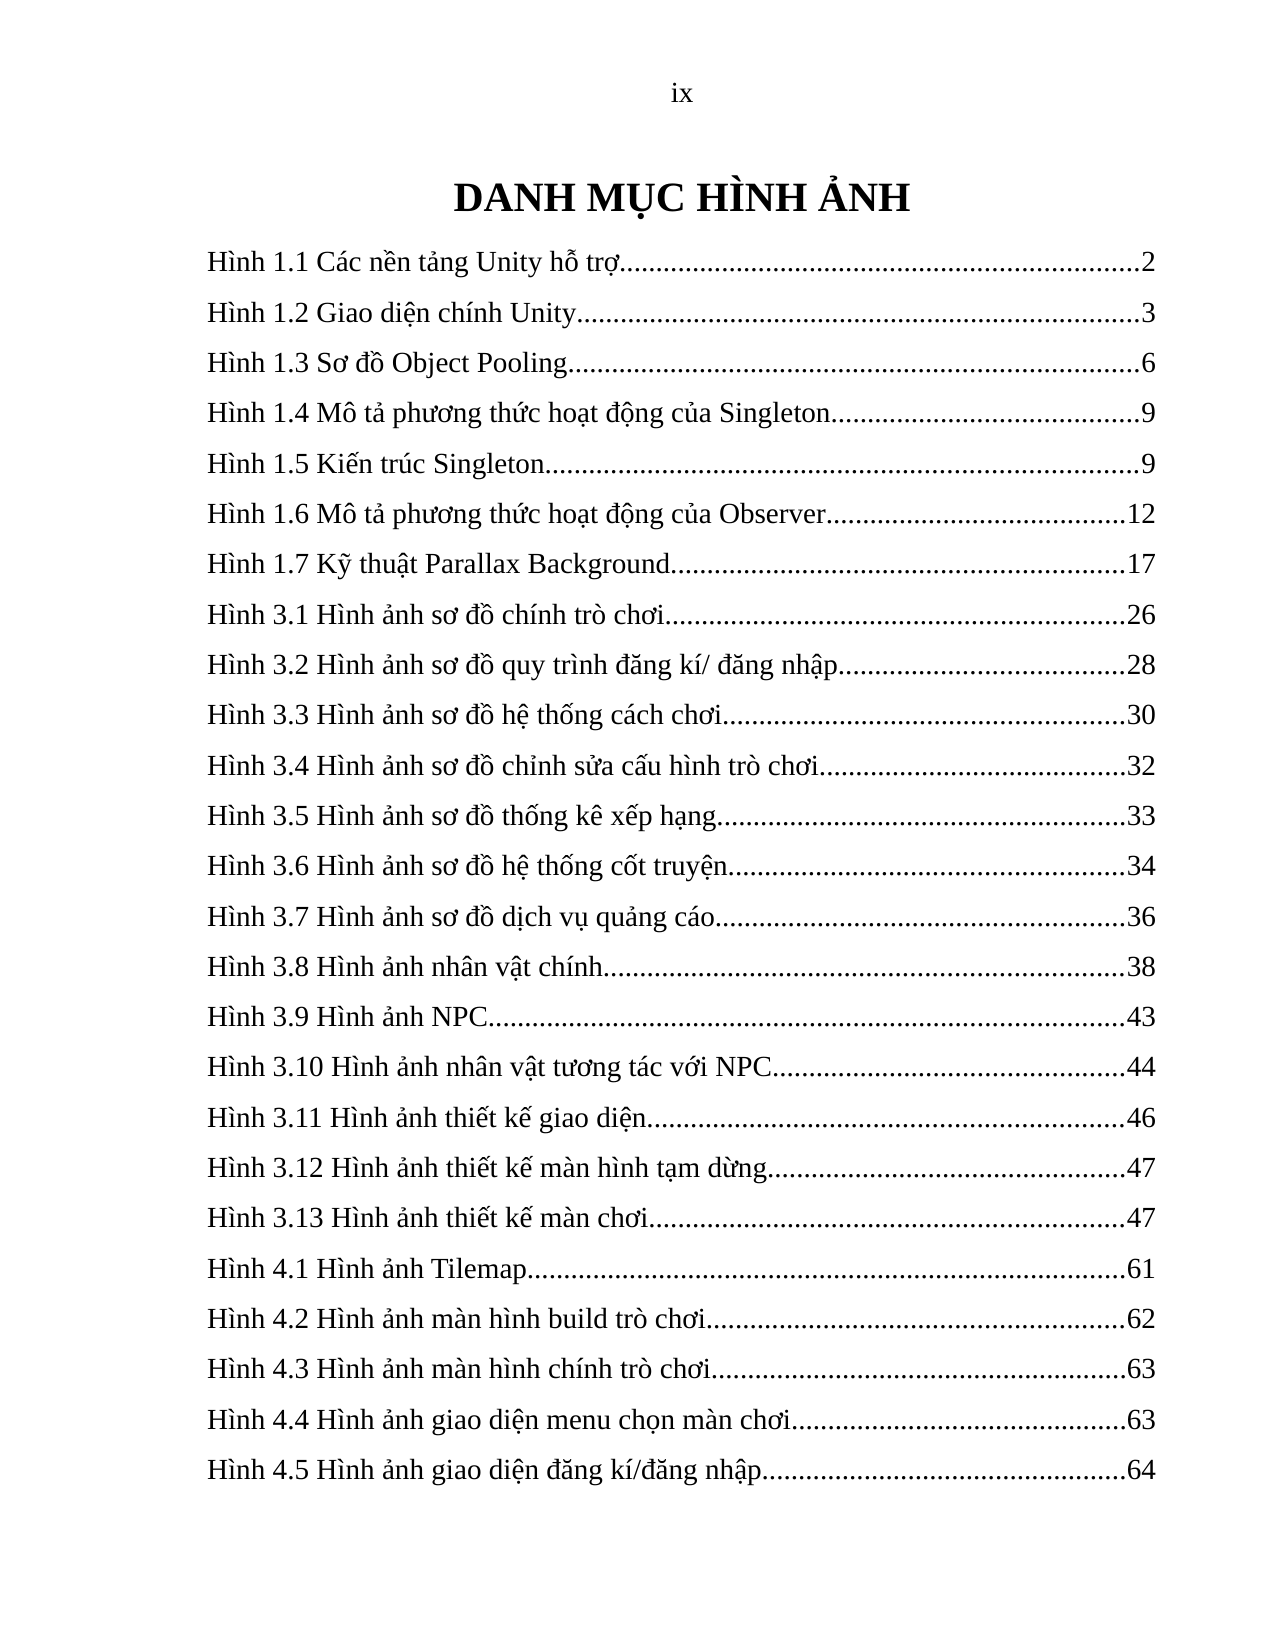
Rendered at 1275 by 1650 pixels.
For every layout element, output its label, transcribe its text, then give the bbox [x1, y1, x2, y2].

text Hình 3.9 Hình ảnh NPC 43 [207, 999, 1157, 1033]
text Hình 3.12 Hình ảnh thiết kế màn hình tạm dừng 47 [207, 1150, 1157, 1184]
text Hình 3.7 Hình ảnh sơ đồ dịch vụ quảng cáo 36 [207, 899, 1157, 932]
text Hình 3.11 Hình ảnh thiết kế giao diện 46 [207, 1100, 1157, 1133]
text Hình 3.8 Hình ảnh nhân vật chính 38 [207, 949, 1157, 982]
text Hình 3.5 Hình ảnh sơ đồ thống kê xếp hạng 33 [207, 798, 1157, 832]
text Hình 1.5 Kiến trúc Singleton 9 [207, 446, 1157, 479]
text Hình 1.7 Kỹ thuật Parallax Background 17 [207, 546, 1157, 580]
text Hình 1.6 Mô tả phương thức hoạt động của Observer 12 [207, 496, 1157, 530]
subtitle DANH MỤC HÌNH ẢNH [207, 173, 1157, 221]
text Hình 4.5 Hình ảnh giao diện đăng kí/đăng nhập 64 [207, 1452, 1157, 1486]
text Hình 3.3 Hình ảnh sơ đồ hệ thống cách chơi 30 [207, 697, 1157, 731]
text Hình 3.13 Hình ảnh thiết kế màn chơi 47 [207, 1201, 1157, 1234]
text Hình 1.2 Giao diện chính Unity 3 [207, 295, 1157, 328]
text Hình 3.1 Hình ảnh sơ đồ chính trò chơi 26 [207, 597, 1157, 630]
text Hình 4.4 Hình ảnh giao diện menu chọn màn chơi 63 [207, 1402, 1157, 1435]
text Hình 3.4 Hình ảnh sơ đồ chỉnh sửa cấu hình trò chơi 32 [207, 748, 1157, 781]
text Hình 3.2 Hình ảnh sơ đồ quy trình đăng kí/ đăng nhập 28 [207, 647, 1157, 681]
text Hình 3.10 Hình ảnh nhân vật tương tác với NPC 44 [207, 1049, 1157, 1083]
text Hình 4.3 Hình ảnh màn hình chính trò chơi 63 [207, 1351, 1157, 1385]
text Hình 4.1 Hình ảnh Tilemap 61 [207, 1251, 1157, 1284]
text Hình 1.4 Mô tả phương thức hoạt động của Singleton 9 [207, 396, 1157, 429]
text Hình 3.6 Hình ảnh sơ đồ hệ thống cốt truyện 34 [207, 848, 1157, 882]
text Hình 4.2 Hình ảnh màn hình build trò chơi 62 [207, 1301, 1157, 1335]
text Hình 1.1 Các nền tảng Unity hỗ trợ 2 [207, 244, 1157, 278]
text Hình 1.3 Sơ đồ Object Pooling 6 [207, 345, 1157, 379]
